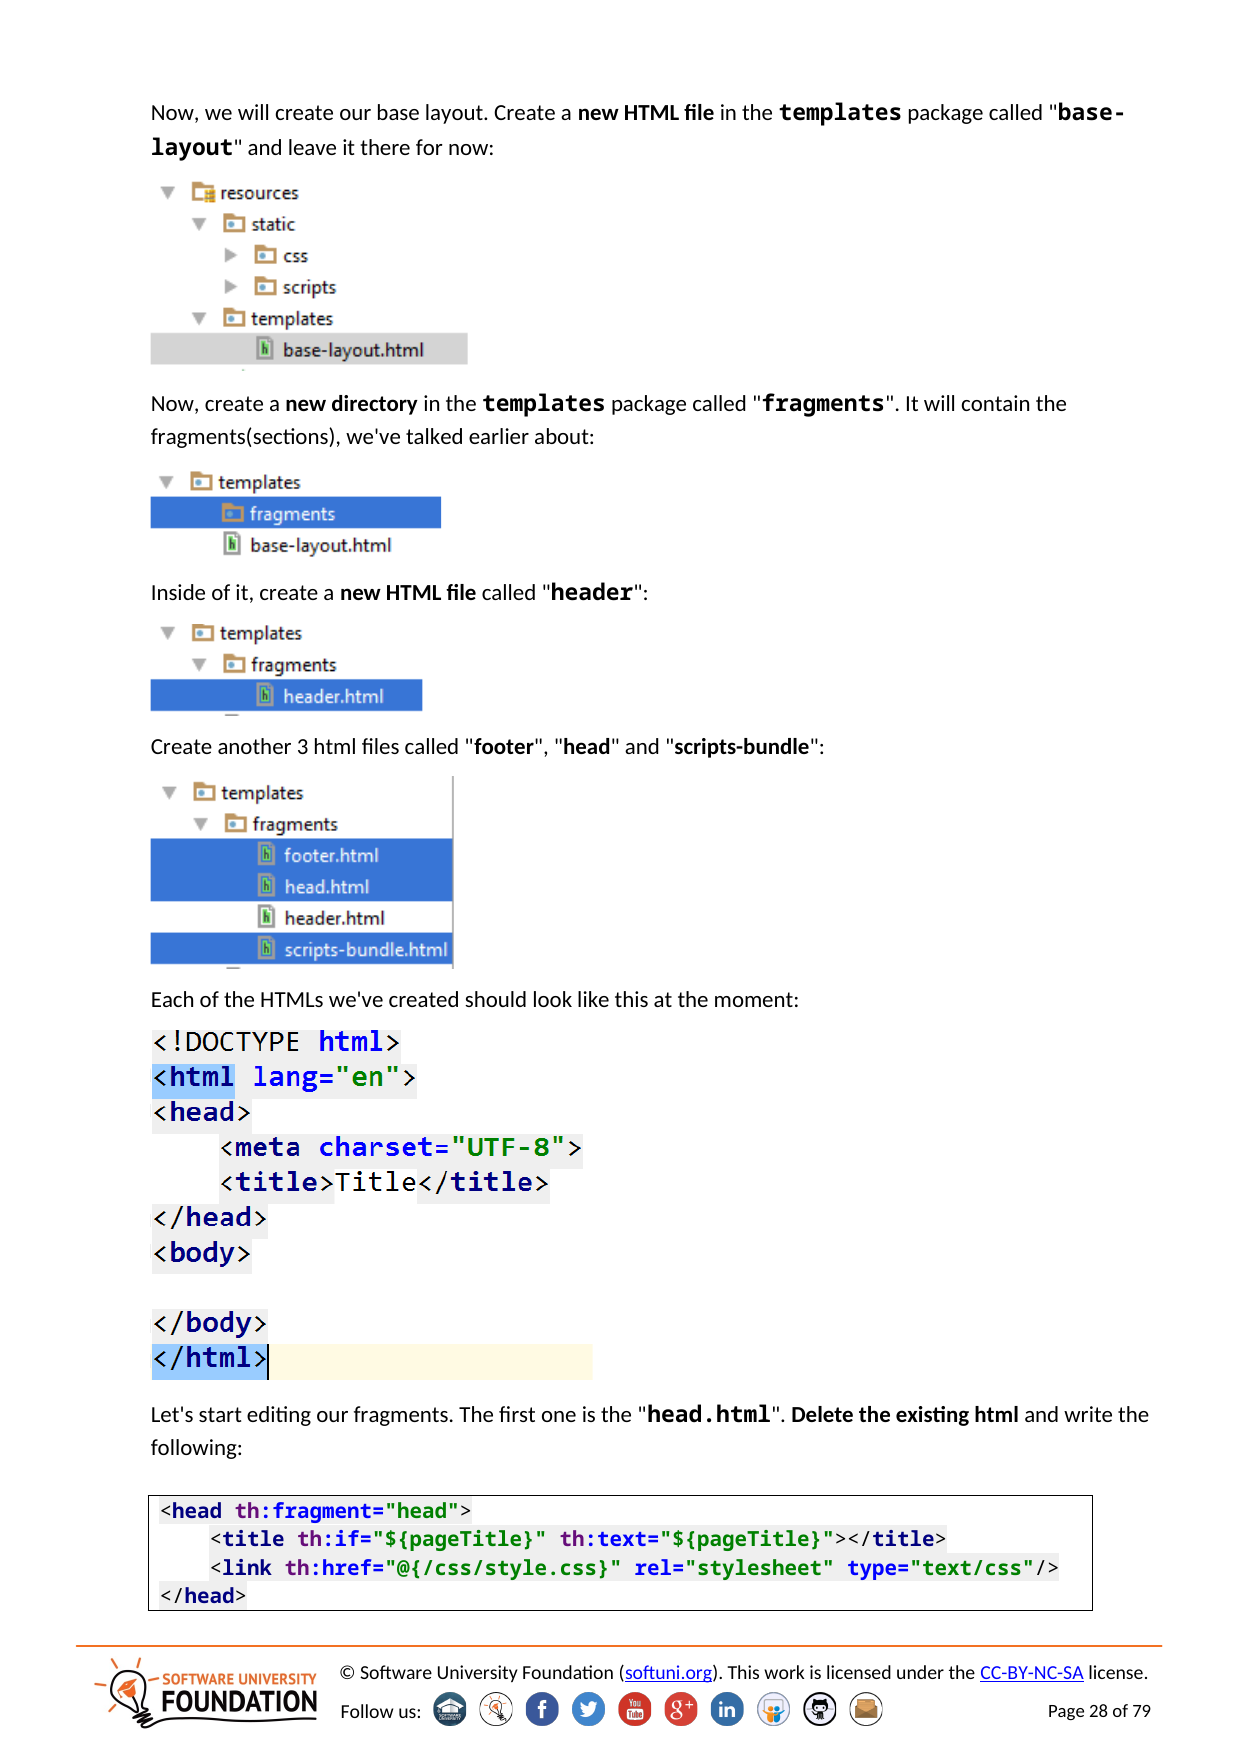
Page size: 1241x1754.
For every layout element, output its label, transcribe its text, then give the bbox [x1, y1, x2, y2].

picture [757, 1692, 790, 1726]
text Now, create a new directory in the templates package called "fragments". It will contain the fragments(sections), we've talked earlier about: [151, 387, 1163, 451]
picture [525, 1692, 559, 1726]
picture [618, 1692, 652, 1726]
picture [150, 1030, 593, 1381]
picture [150, 624, 423, 716]
picture [150, 467, 442, 560]
text Now, we will create our base layout. Create a new HTML file in the templates package called "base-layout" and leave it there for now: [151, 95, 1163, 163]
picture [93, 1656, 317, 1729]
picture [803, 1692, 837, 1726]
picture [849, 1692, 883, 1726]
picture [479, 1692, 513, 1726]
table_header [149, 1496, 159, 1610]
picture [150, 776, 454, 969]
text Create another 3 html files called "footer", "head" and "scripts-bundle": [151, 732, 1163, 760]
picture [572, 1692, 605, 1726]
picture [664, 1692, 698, 1726]
picture [710, 1692, 744, 1726]
picture [150, 179, 468, 371]
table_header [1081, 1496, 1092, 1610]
text Each of the HTMLs we've created should look like this at the moment: [151, 985, 1163, 1013]
text Let's start editing our fragments. The first one is the "head.html". Delete the existing html and write the following: [151, 1397, 1163, 1461]
picture [433, 1692, 467, 1726]
text Inside of it, create a new HTML file called "header": [151, 576, 1163, 607]
